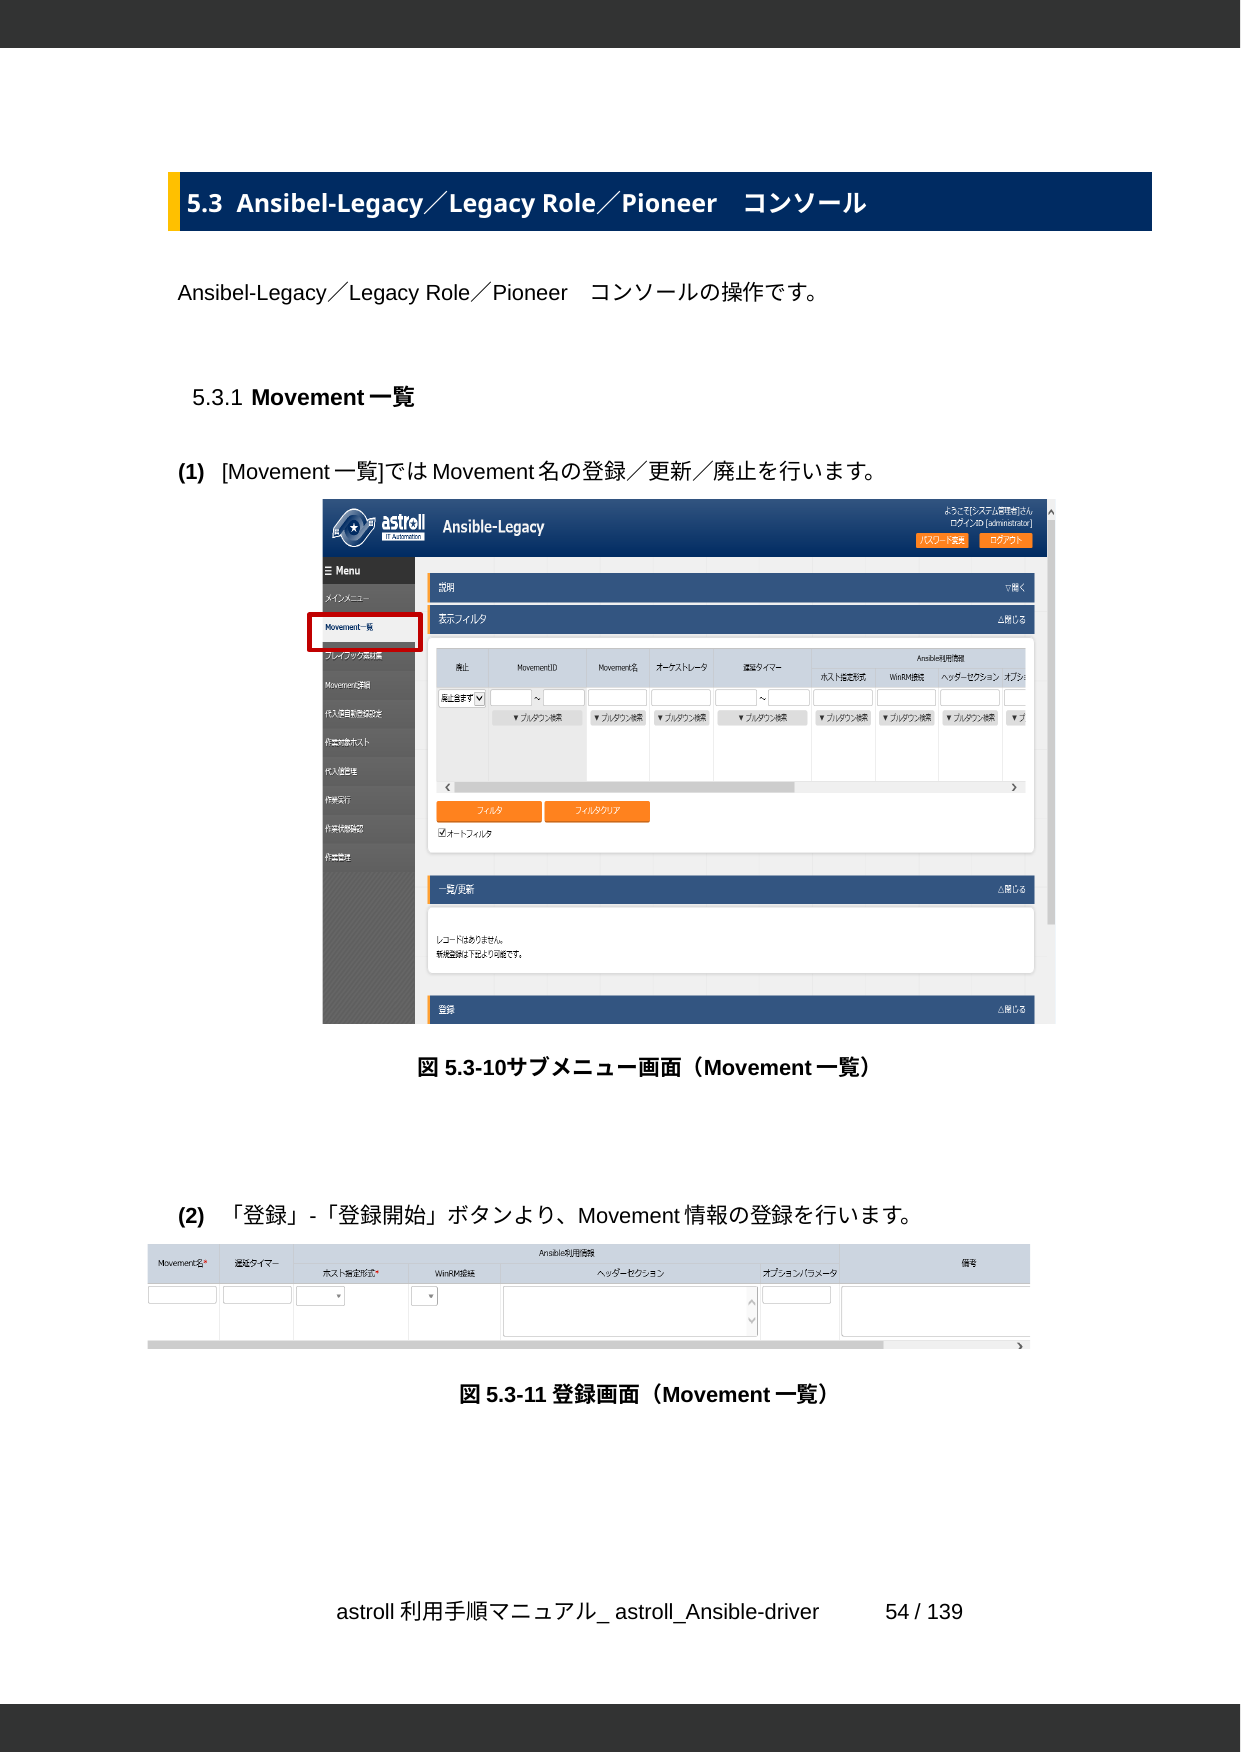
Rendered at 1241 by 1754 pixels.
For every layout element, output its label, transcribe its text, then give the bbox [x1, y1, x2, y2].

picture [0, 1704, 1241, 1752]
picture [0, 0, 1241, 48]
text Ansibel-Legacy／Legacy Role／Pioneer コンソールの操作です。 [177, 261, 1152, 321]
list [Movement一覧]ではMovement名の登録／更新／廃止を行います。 [178, 440, 1152, 499]
picture [147, 1244, 1031, 1349]
picture [322, 617, 418, 648]
subtitle Ansibel-Legacy／Legacy Role／Pioneer コンソール [180, 172, 1152, 231]
subtitle Movement一覧 [192, 365, 1152, 425]
picture [322, 499, 1056, 1024]
list 「登録」-「登録開始」ボタンより、Movement情報の登録を行います。 [178, 1184, 1152, 1244]
